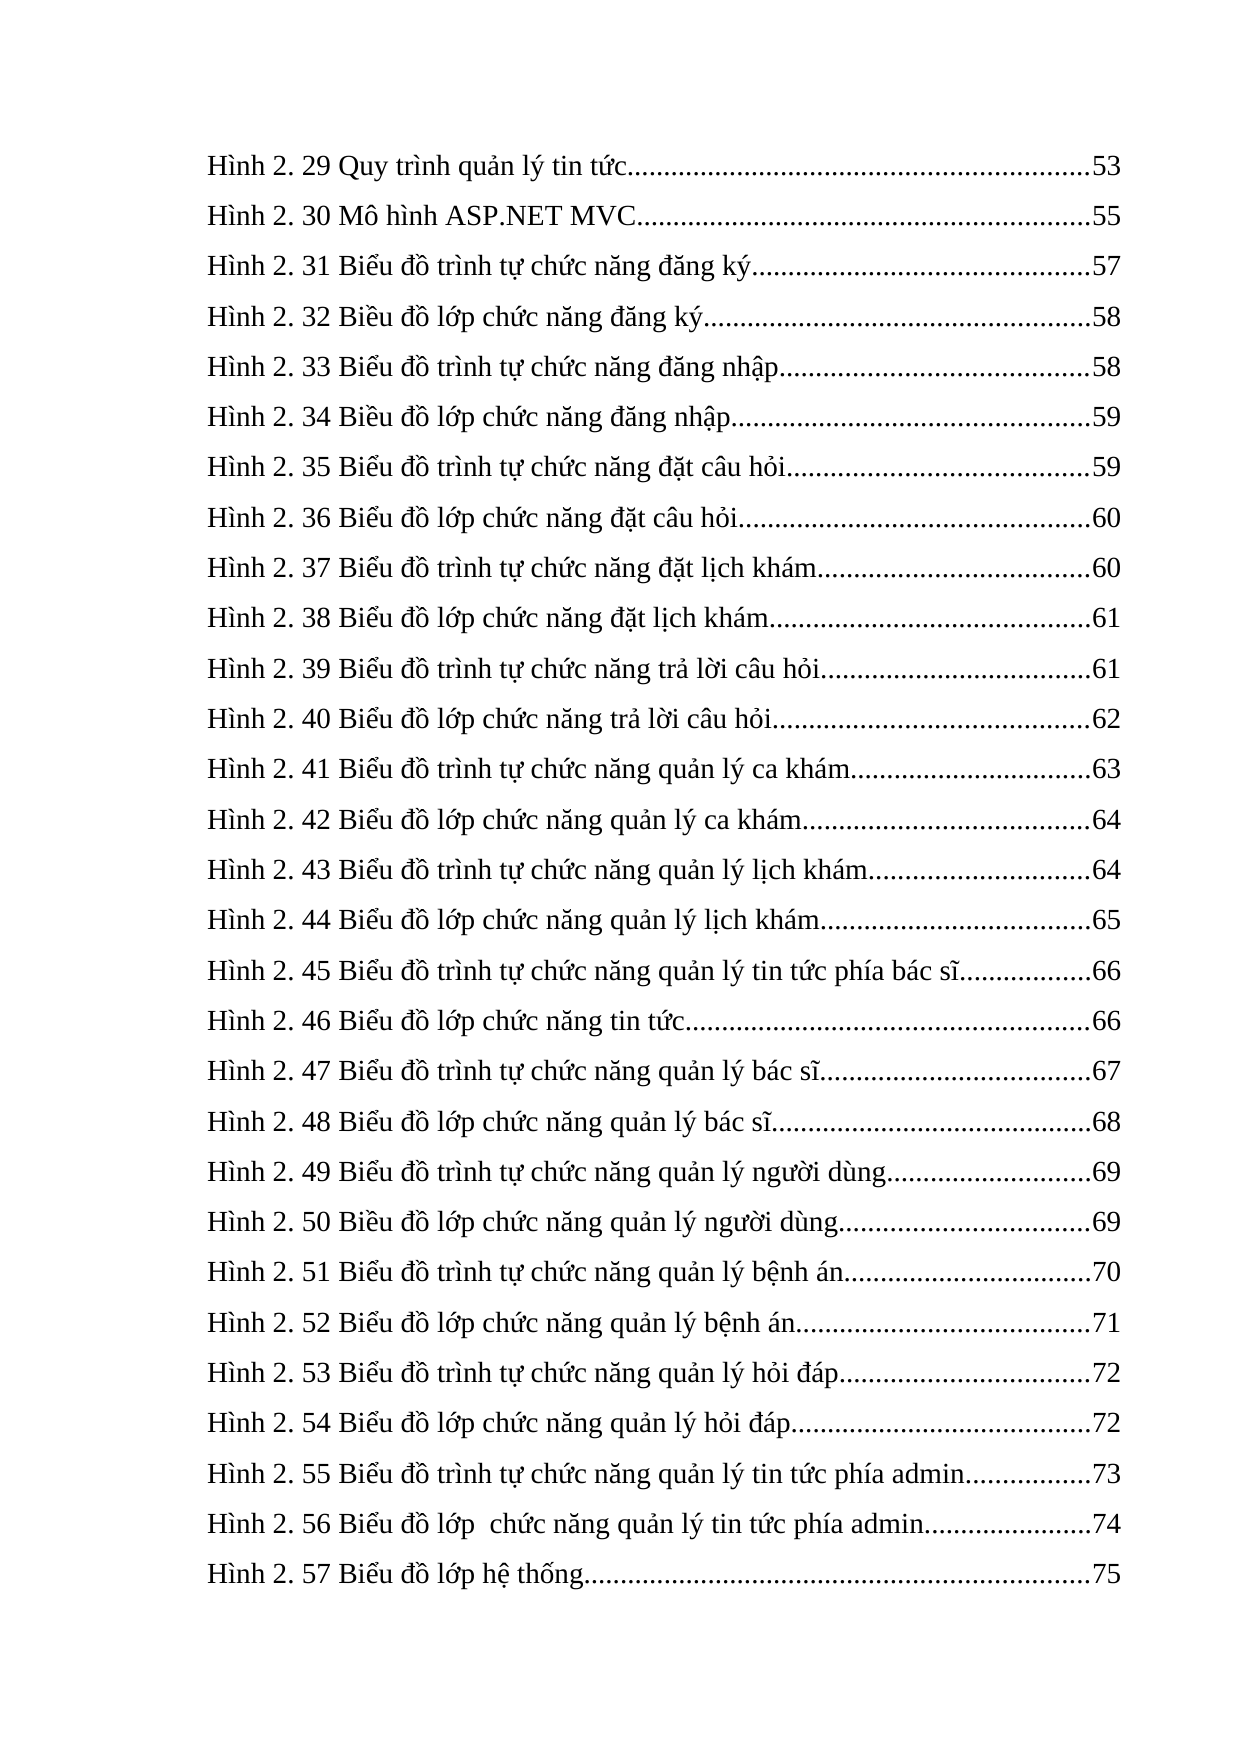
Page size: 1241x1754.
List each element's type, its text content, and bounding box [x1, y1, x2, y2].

text Hình 2. 38 Biểu đồ lớp chức năng đặt lịch khám 61 [207, 601, 1122, 634]
text Hình 2. 44 Biểu đồ lớp chức năng quản lý lịch khám 65 [207, 902, 1122, 936]
text Hình 2. 55 Biểu đồ trình tự chức năng quản lý tin tức phía admin 73 [207, 1456, 1122, 1489]
text Hình 2. 45 Biểu đồ trình tự chức năng quản lý tin tức phía bác sĩ 66 [207, 953, 1122, 986]
text Hình 2. 39 Biểu đồ trình tự chức năng trả lời câu hỏi 61 [207, 651, 1122, 684]
text Hình 2. 31 Biểu đồ trình tự chức năng đăng ký 57 [207, 248, 1122, 282]
text Hình 2. 37 Biểu đồ trình tự chức năng đặt lịch khám 60 [207, 550, 1122, 584]
text Hình 2. 33 Biểu đồ trình tự chức năng đăng nhập 58 [207, 349, 1122, 382]
text Hình 2. 52 Biểu đồ lớp chức năng quản lý bệnh án 71 [207, 1305, 1122, 1338]
text Hình 2. 47 Biểu đồ trình tự chức năng quản lý bác sĩ 67 [207, 1053, 1122, 1087]
text Hình 2. 56 Biểu đồ lớp chức năng quản lý tin tức phía admin 74 [207, 1506, 1122, 1540]
text Hình 2. 42 Biểu đồ lớp chức năng quản lý ca khám 64 [207, 802, 1122, 835]
text Hình 2. 36 Biểu đồ lớp chức năng đặt câu hỏi 60 [207, 500, 1122, 533]
text Hình 2. 54 Biểu đồ lớp chức năng quản lý hỏi đáp 72 [207, 1406, 1122, 1439]
text Hình 2. 40 Biểu đồ lớp chức năng trả lời câu hỏi 62 [207, 701, 1122, 735]
text Hình 2. 50 Biều đồ lớp chức năng quản lý người dùng 69 [207, 1204, 1122, 1238]
text Hình 2. 46 Biểu đồ lớp chức năng tin tức 66 [207, 1003, 1122, 1037]
text Hình 2. 35 Biểu đồ trình tự chức năng đặt câu hỏi 59 [207, 449, 1122, 483]
text Hình 2. 34 Biều đồ lớp chức năng đăng nhập 59 [207, 399, 1122, 433]
text Hình 2. 32 Biều đồ lớp chức năng đăng ký 58 [207, 299, 1122, 332]
text Hình 2. 29 Quy trình quản lý tin tức 53 [207, 148, 1122, 181]
text Hình 2. 41 Biểu đồ trình tự chức năng quản lý ca khám 63 [207, 751, 1122, 785]
text Hình 2. 51 Biểu đồ trình tự chức năng quản lý bệnh án 70 [207, 1254, 1122, 1288]
text Hình 2. 48 Biểu đồ lớp chức năng quản lý bác sĩ 68 [207, 1104, 1122, 1137]
text Hình 2. 43 Biểu đồ trình tự chức năng quản lý lịch khám 64 [207, 852, 1122, 886]
text Hình 2. 57 Biểu đồ lớp hệ thống 75 [207, 1556, 1122, 1590]
text Hình 2. 53 Biểu đồ trình tự chức năng quản lý hỏi đáp 72 [207, 1355, 1122, 1389]
text Hình 2. 30 Mô hình ASP.NET MVC 55 [207, 198, 1122, 232]
text Hình 2. 49 Biểu đồ trình tự chức năng quản lý người dùng 69 [207, 1154, 1122, 1187]
